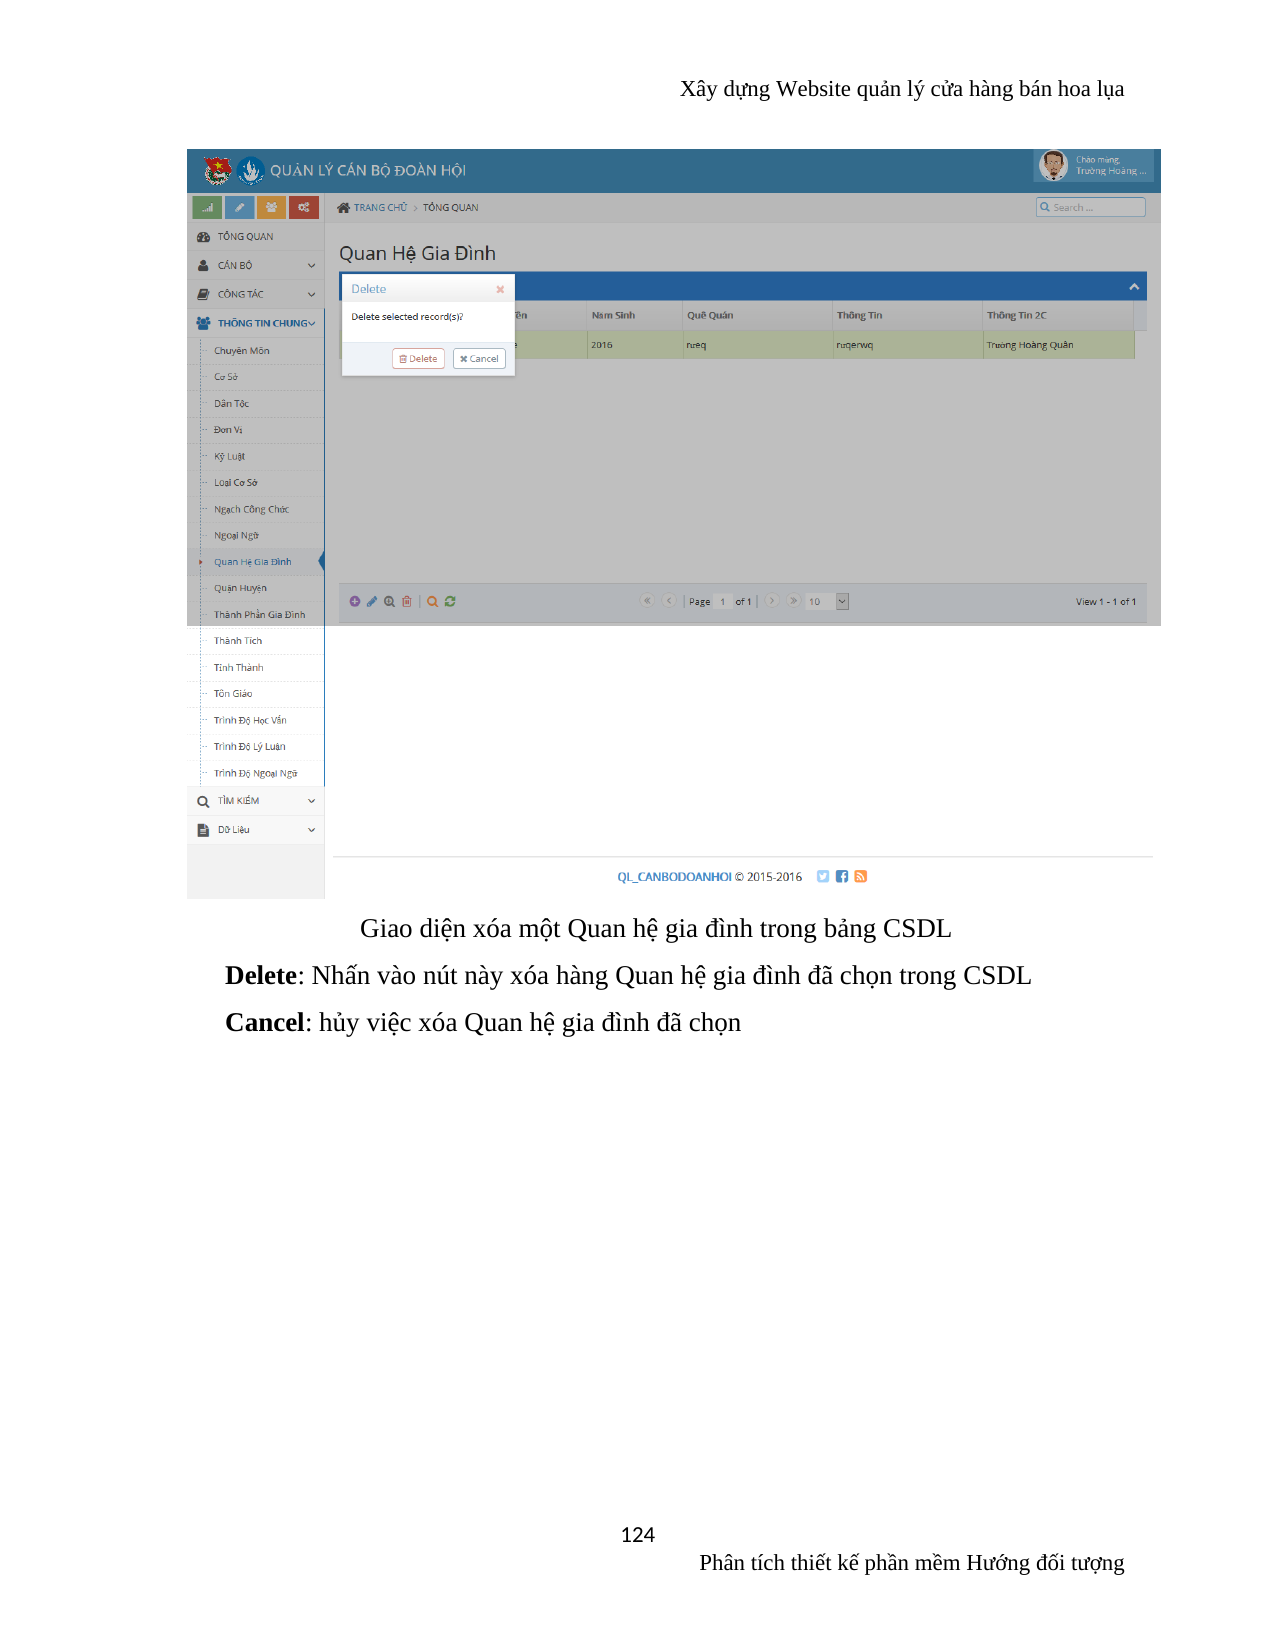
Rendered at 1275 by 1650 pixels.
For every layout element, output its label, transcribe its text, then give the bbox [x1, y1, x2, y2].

picture [187, 149, 1161, 899]
list Giao diện xóa một Quan hệ gia đình trong bảng CSDL [187, 912, 1125, 944]
list Delete: Nhấn vào nút này xóa hàng Quan hệ gia đình đã chọn trong CSDL [187, 959, 1125, 990]
list Cancel: hủy việc xóa Quan hệ gia đình đã chọn [187, 1006, 1125, 1037]
